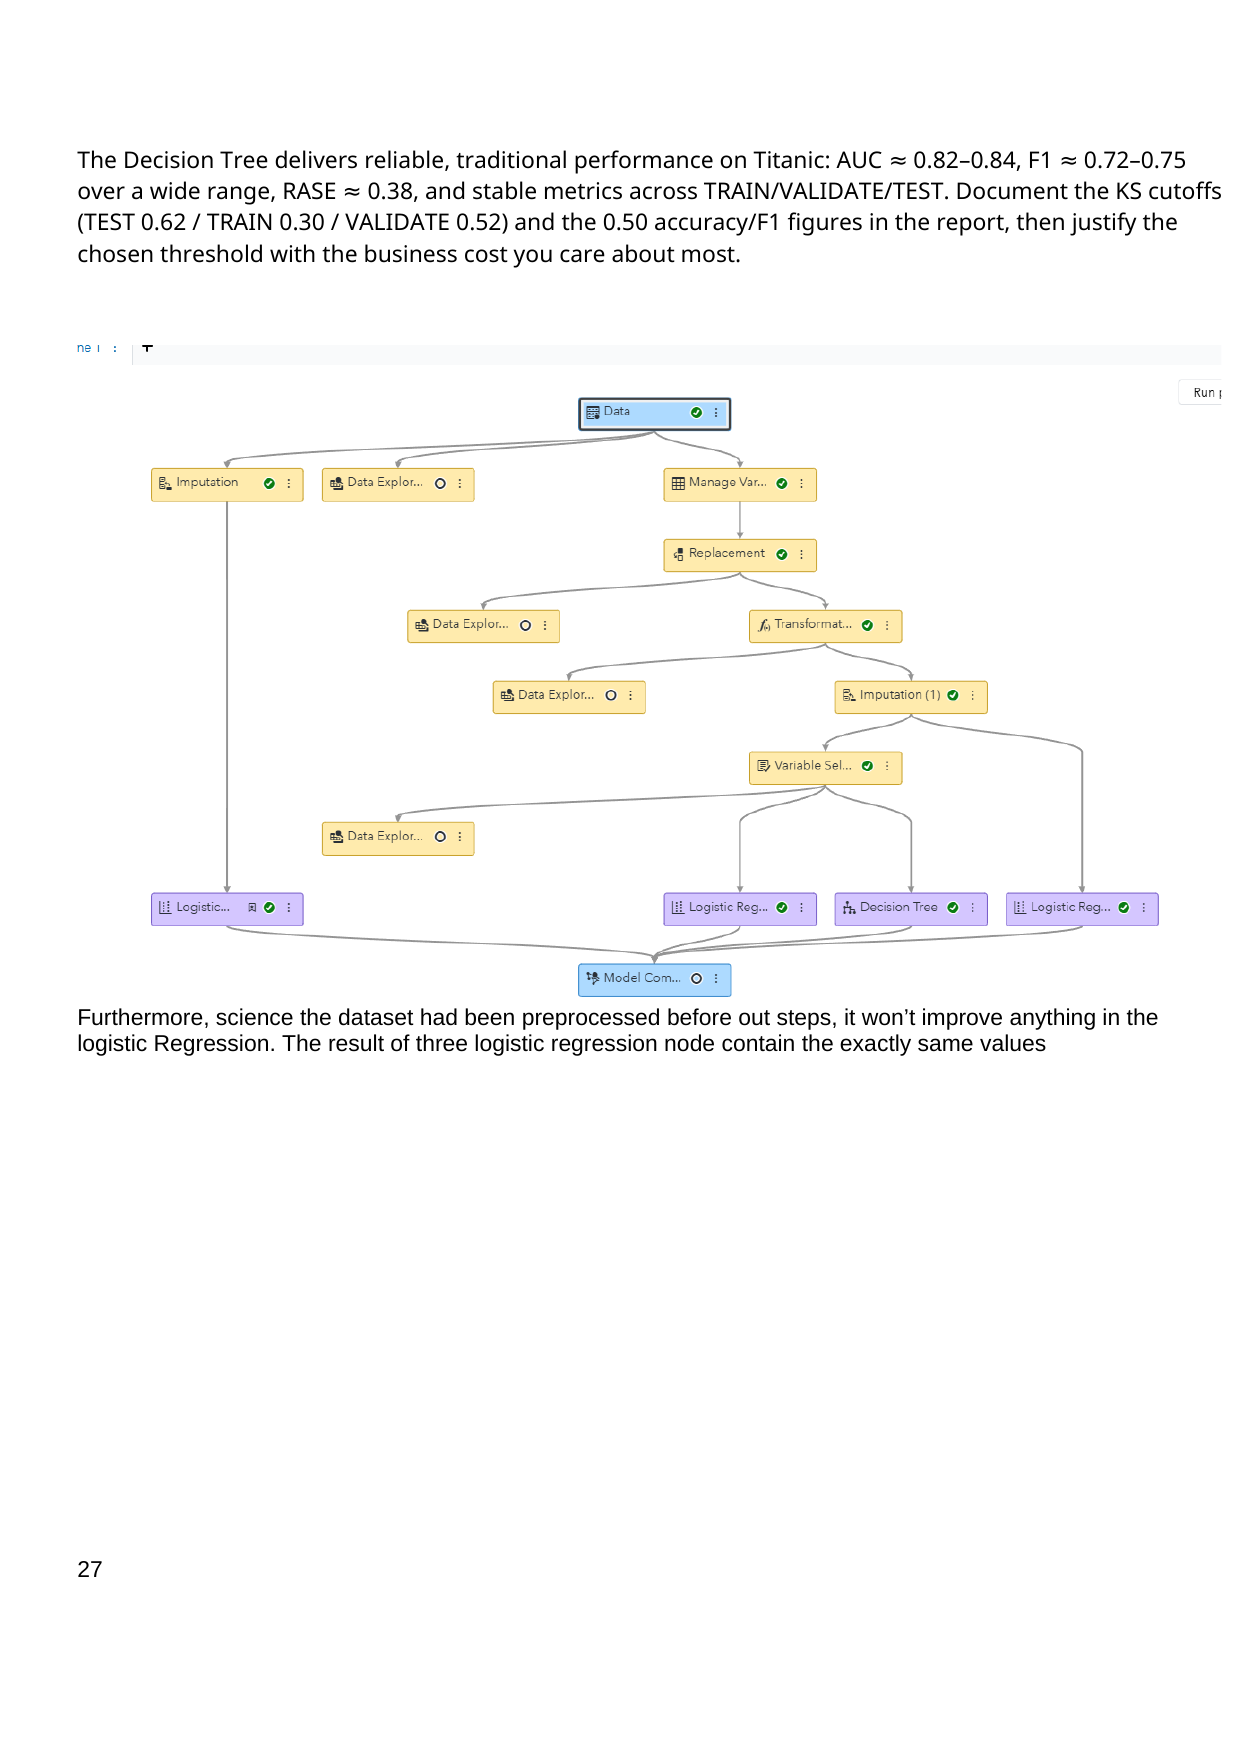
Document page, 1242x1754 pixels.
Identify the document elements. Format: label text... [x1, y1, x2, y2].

picture [77, 345, 1222, 1004]
